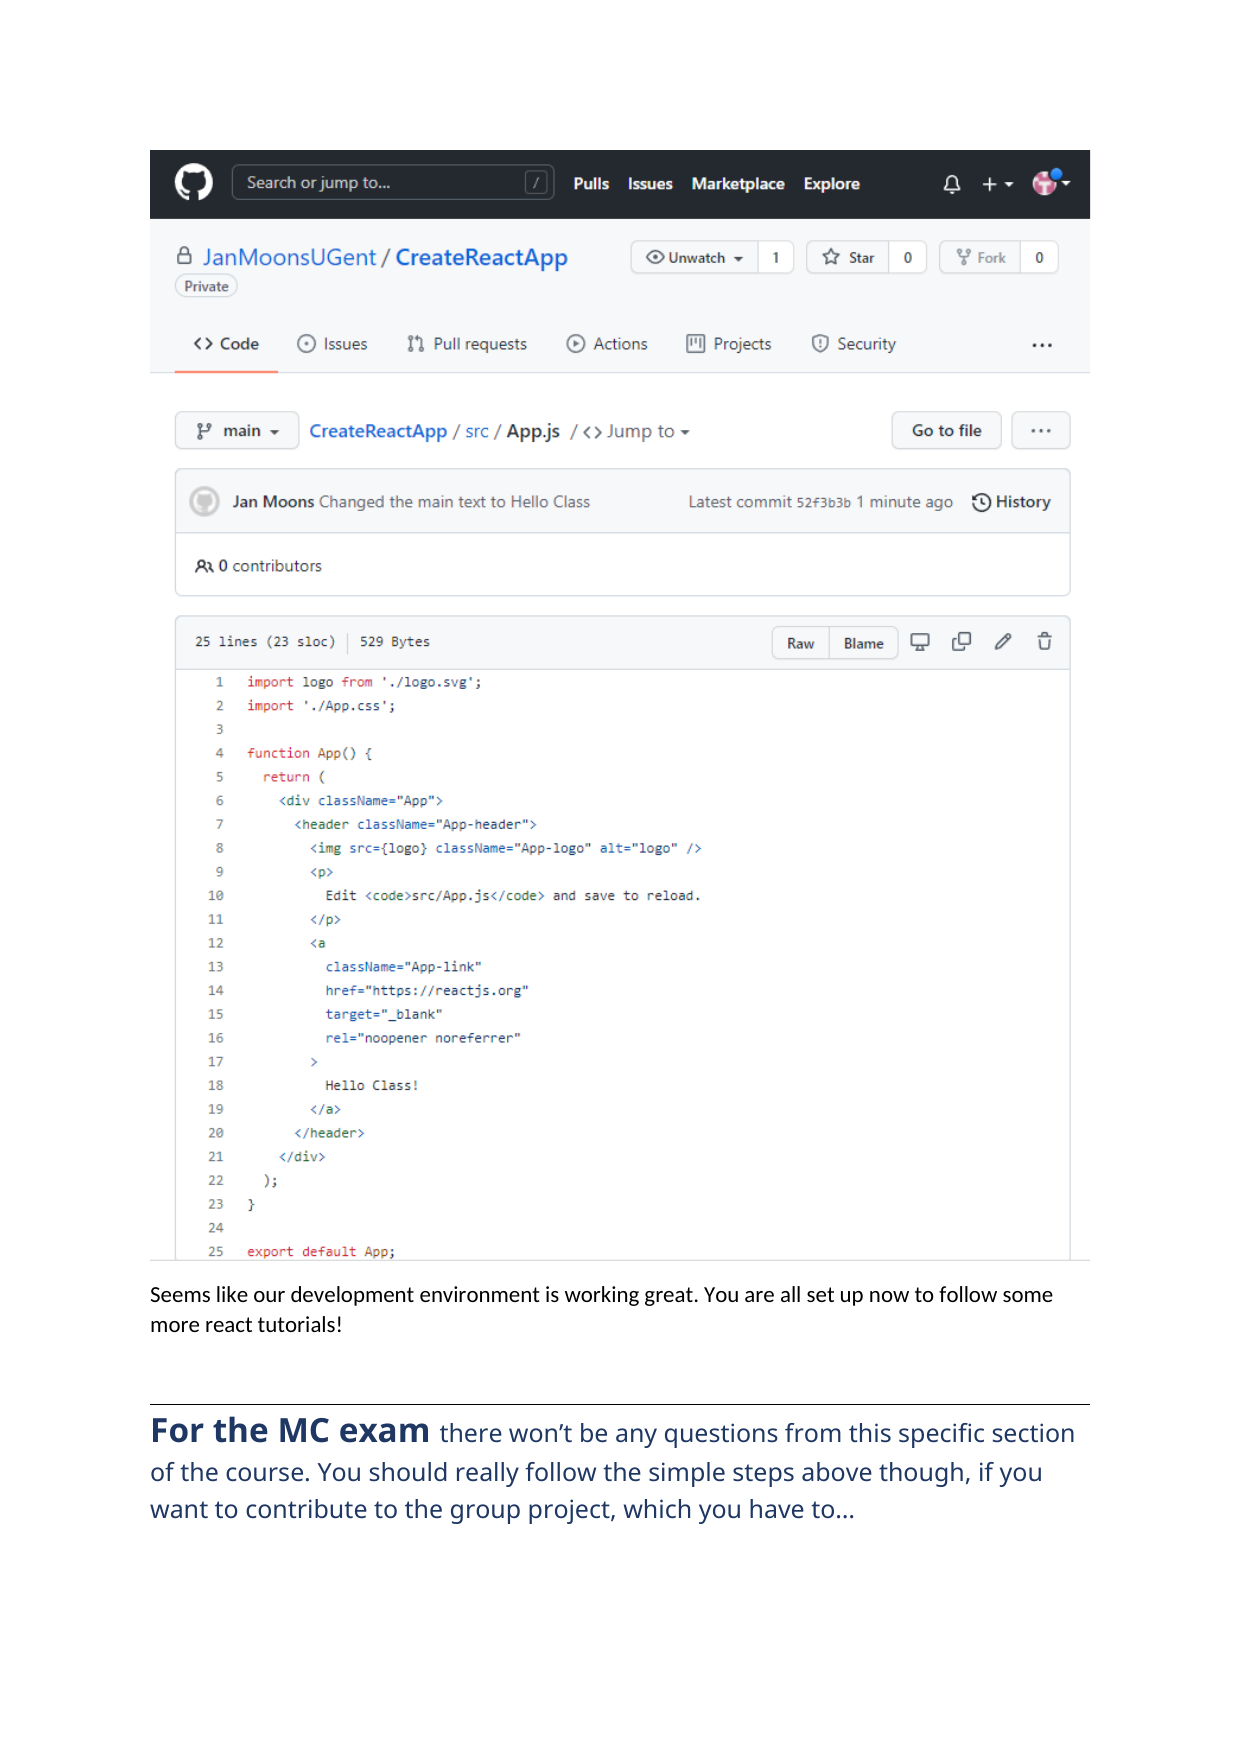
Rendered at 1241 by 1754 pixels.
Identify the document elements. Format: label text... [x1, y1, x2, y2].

picture [150, 150, 1091, 1261]
subtitle For the MC exam there won’t be any questions from this specific section of the course. You should really follow the simple steps above though, if you want to contribute to the group project, which you have to… [150, 1405, 1090, 1526]
text Seems like our development environment is working great. You are all set up now to follow some more react tutorials! [150, 1280, 1090, 1338]
